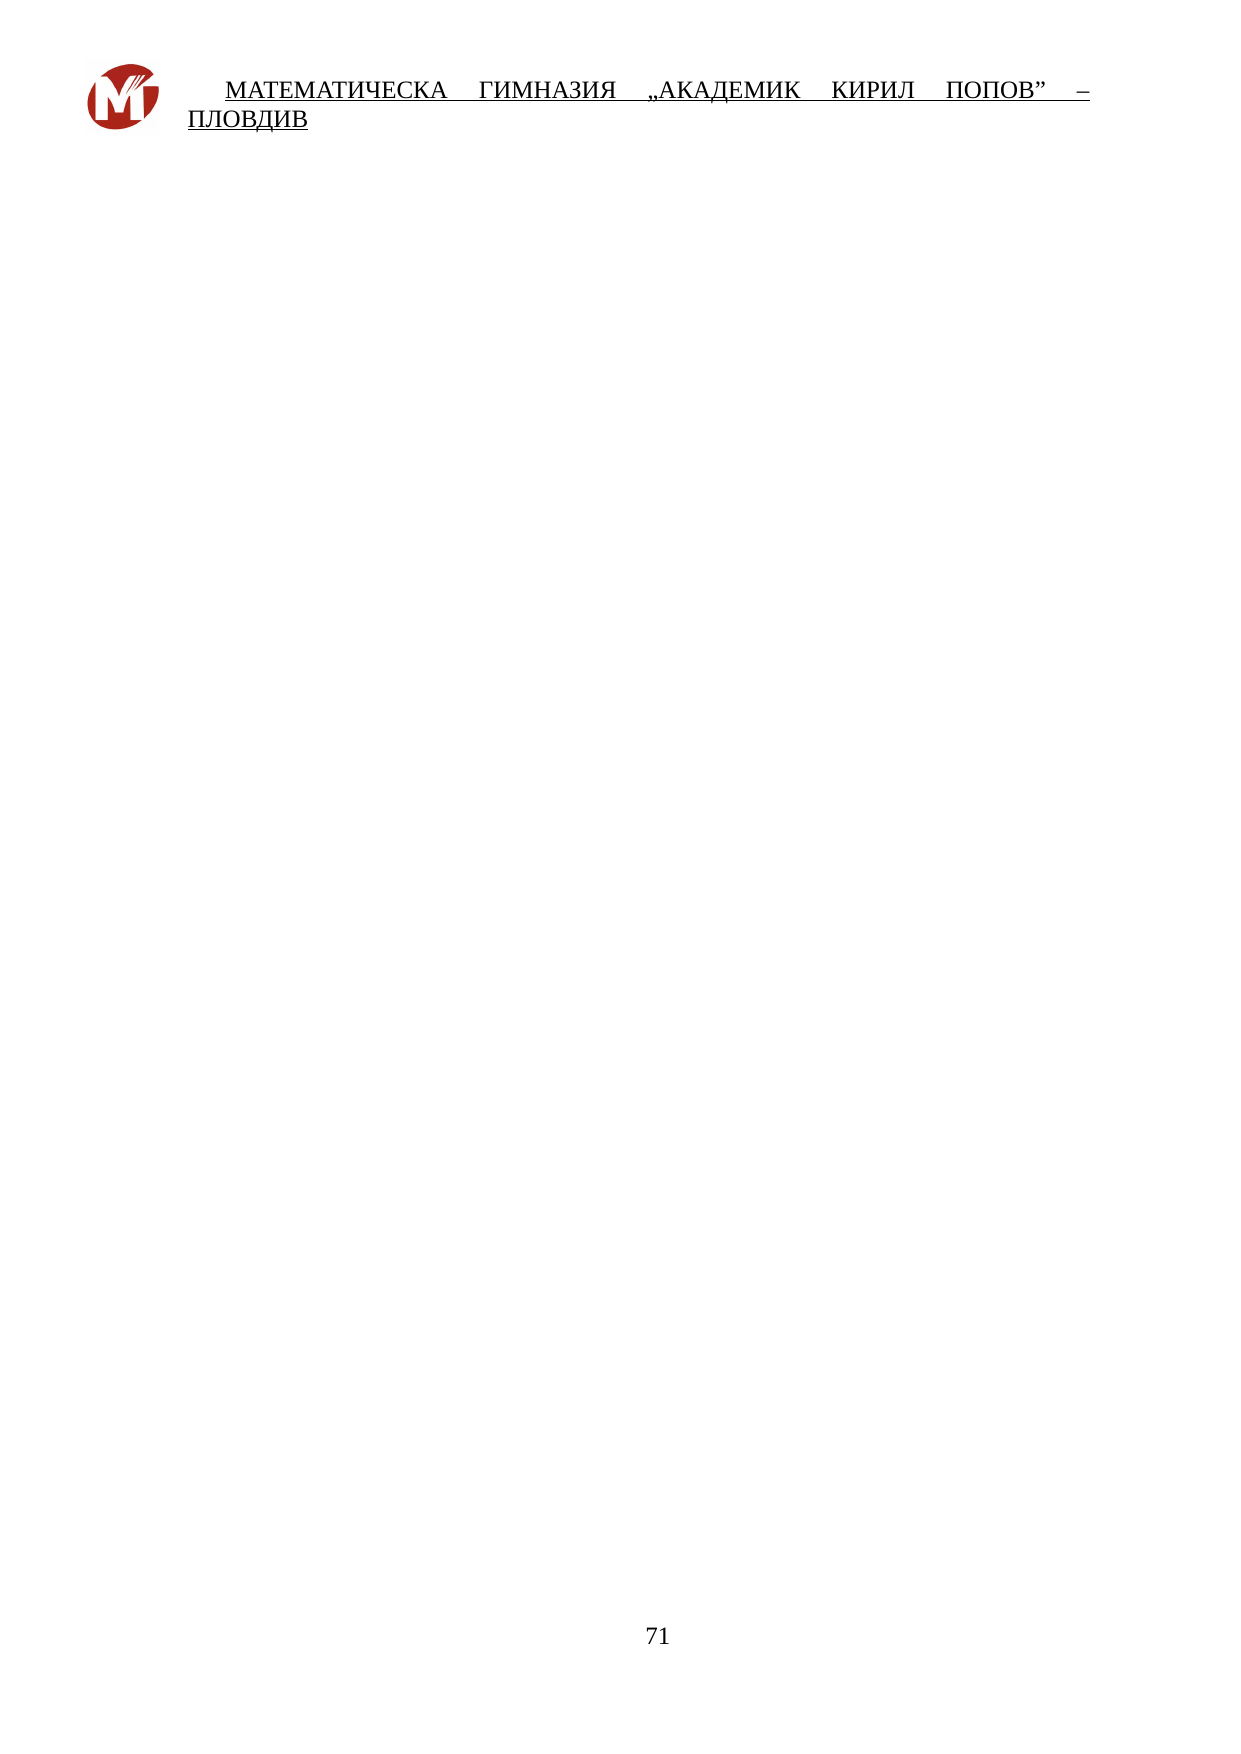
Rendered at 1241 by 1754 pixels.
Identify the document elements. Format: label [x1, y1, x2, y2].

picture [83, 58, 162, 137]
